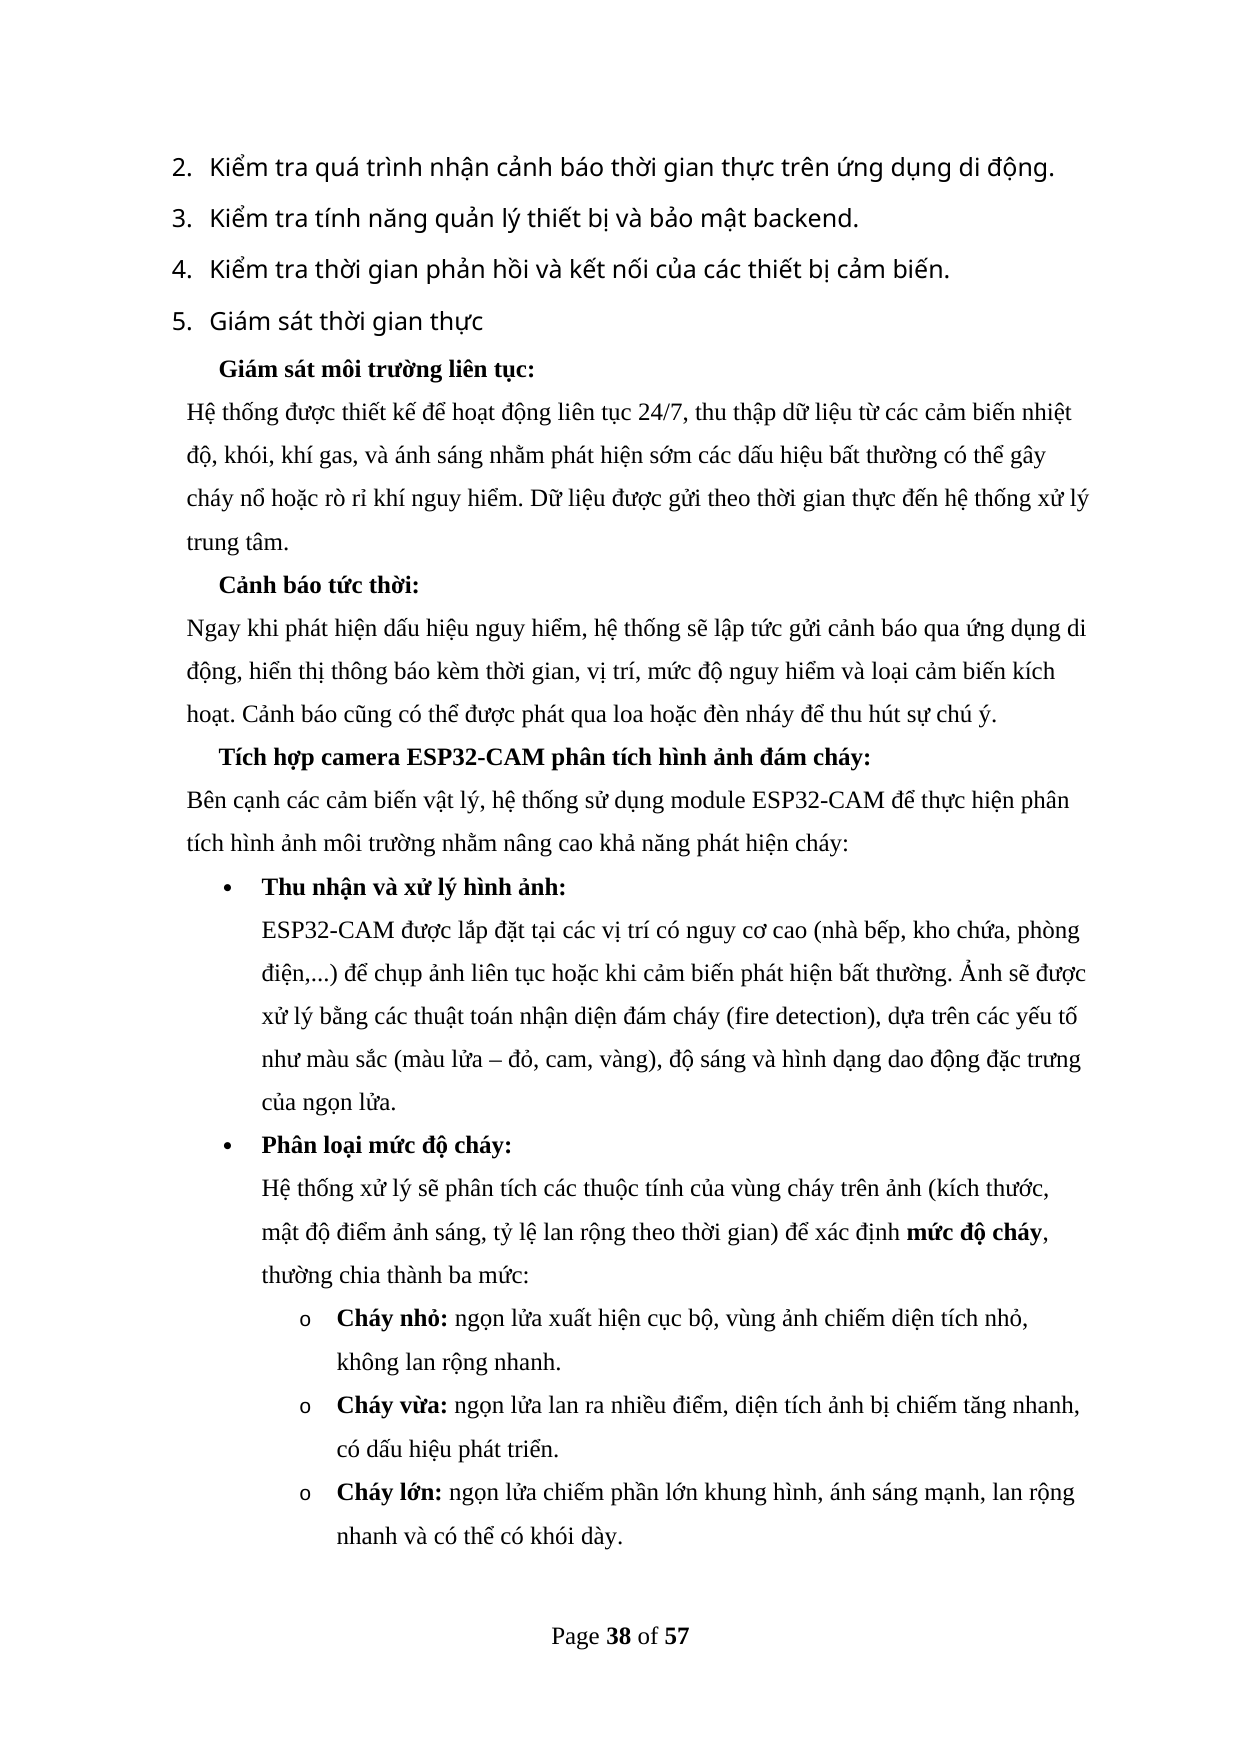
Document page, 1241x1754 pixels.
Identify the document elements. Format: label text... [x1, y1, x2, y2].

text  Tích hợp camera ESP32-CAM phân tích hình ảnh đám cháy: Bên cạnh các cảm biến vật lý, hệ thống sử dụng module ESP32-CAM để thực hiện phân tích hình ảnh môi trường nhằm nâng cao khả năng phát hiện cháy: [186, 742, 1090, 857]
list Cháy vừa: ngọn lửa lan ra nhiều điểm, diện tích ảnh bị chiếm tăng nhanh, có dấu hiệu phát triển. [299, 1390, 1090, 1463]
list Cháy lớn: ngọn lửa chiếm phần lớn khung hình, ánh sáng mạnh, lan rộng nhanh và có thể có khói dày. [299, 1477, 1090, 1550]
list Phân loại mức độ cháy: Hệ thống xử lý sẽ phân tích các thuộc tính của vùng cháy trên ảnh (kích thước, mật độ điểm ảnh sáng, tỷ lệ lan rộng theo thời gian) để xác định mức độ cháy, thường chia thành ba mức: [224, 1130, 1090, 1288]
list Kiểm tra thời gian phản hồi và kết nối của các thiết bị cảm biến. [172, 252, 1090, 286]
list Kiểm tra quá trình nhận cảnh báo thời gian thực trên ứng dụng di động. [172, 150, 1090, 184]
text  Cảnh báo tức thời: Ngay khi phát hiện dấu hiệu nguy hiểm, hệ thống sẽ lập tức gửi cảnh báo qua ứng dụng di động, hiển thị thông báo kèm thời gian, vị trí, mức độ nguy hiểm và loại cảm biến kích hoạt. Cảnh báo cũng có thể được phát qua loa hoặc đèn nháy để thu hút sự chú ý. [186, 570, 1090, 728]
list Thu nhận và xử lý hình ảnh: ESP32-CAM được lắp đặt tại các vị trí có nguy cơ cao (nhà bếp, kho chứa, phòng điện,...) để chụp ảnh liên tục hoặc khi cảm biến phát hiện bất thường. Ảnh sẽ được xử lý bằng các thuật toán nhận diện đám cháy (fire detection), dựa trên các yếu tố như màu sắc (màu lửa – đỏ, cam, vàng), độ sáng và hình dạng dao động đặc trưng của ngọn lửa. [224, 872, 1090, 1116]
list Kiểm tra tính năng quản lý thiết bị và bảo mật backend. [172, 201, 1090, 235]
text  Giám sát môi trường liên tục: Hệ thống được thiết kế để hoạt động liên tục 24/7, thu thập dữ liệu từ các cảm biến nhiệt độ, khói, khí gas, và ánh sáng nhằm phát hiện sớm các dấu hiệu bất thường có thể gây cháy nổ hoặc rò rỉ khí nguy hiểm. Dữ liệu được gửi theo thời gian thực đến hệ thống xử lý trung tâm. [186, 354, 1090, 555]
list Cháy nhỏ: ngọn lửa xuất hiện cục bộ, vùng ảnh chiếm diện tích nhỏ, không lan rộng nhanh. [299, 1303, 1090, 1376]
list Giám sát thời gian thực [172, 303, 1090, 337]
